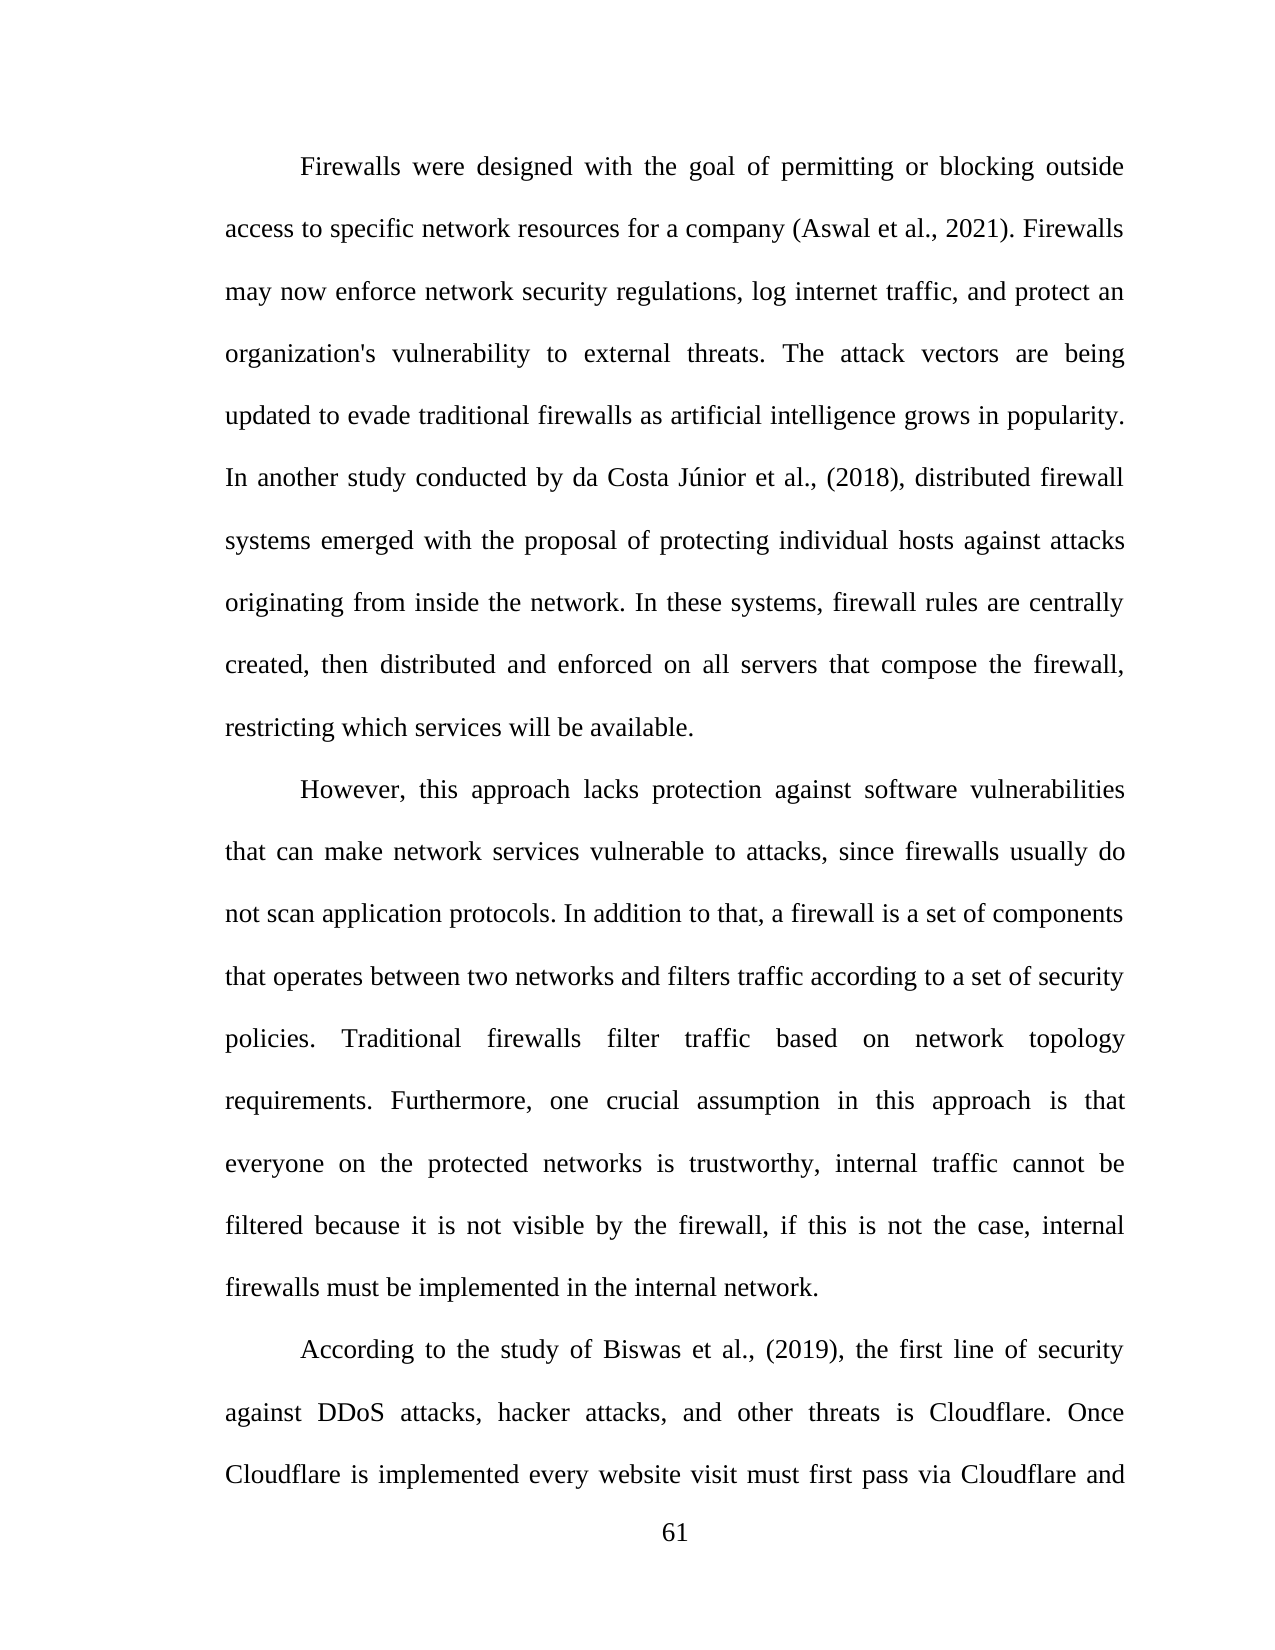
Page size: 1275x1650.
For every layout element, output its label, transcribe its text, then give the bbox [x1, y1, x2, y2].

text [225, 1333, 1125, 1489]
text However, this approach lacks protection against software vulnerabilities that can make network services vulnerable to attacks, since firewalls usually do not scan application protocols. In addition to that, a firewall is a set of components that operates between two networks and filters traffic according to a set of security policies. Traditional firewalls filter traffic based on network topology requirements. Furthermore, one crucial assumption in this approach is that everyone on the protected networks is trustworthy, internal traffic cannot be filtered because it is not visible by the firewall, if this is not the case, internal firewalls must be implemented in the internal network. [225, 773, 1125, 1302]
text Firewalls were designed with the goal of permitting or blocking outside access to specific network resources for a company (Aswal et al., 2021). Firewalls may now enforce network security regulations, log internet traffic, and protect an organization's vulnerability to external threats. The attack vectors are being updated to evade traditional firewalls as artificial intelligence grows in popularity. In another study conducted by da Costa Júnior et al., (2018), distributed firewall systems emerged with the proposal of protecting individual hosts against attacks originating from inside the network. In these systems, firewall rules are centrally created, then distributed and enforced on all servers that compose the firewall, restricting which services will be available. [225, 150, 1125, 742]
